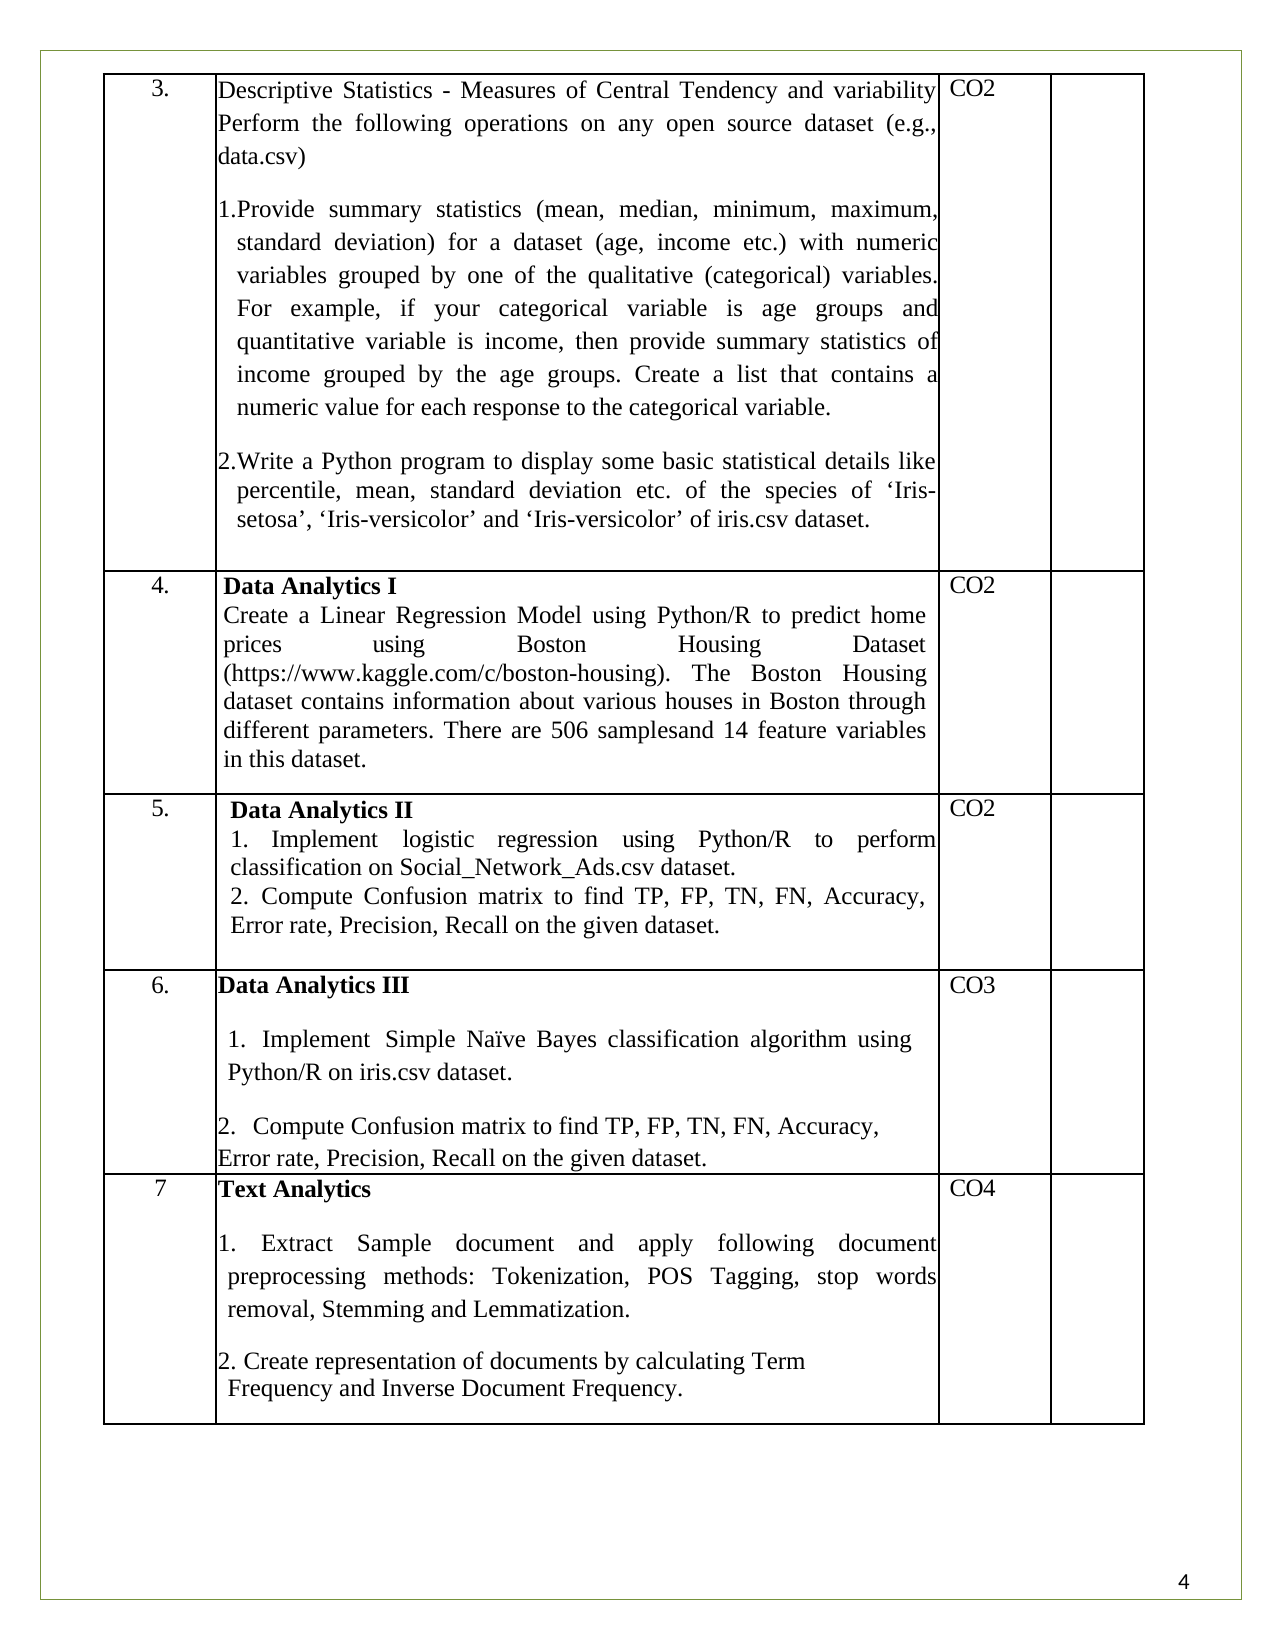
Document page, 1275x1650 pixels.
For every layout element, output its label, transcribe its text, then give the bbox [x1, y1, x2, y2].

table_header CO2 [940, 75, 1050, 570]
table_cell Data Analytics II Implement logistic regression using Python/R to perform classification on Social_Network_Ads.csv dataset. Compute Confusion matrix to find TP, FP, TN, FN, Accuracy, Error rate, Precision, Recall on the given dataset. [217, 795, 938, 969]
table_cell CO3 [940, 971, 1050, 1173]
table_cell Text Analytics Extract Sample document and apply following document preprocessing methods: Tokenization, POS Tagging, stop words removal, Stemming and Lemmatization. Create representation of documents by calculating Term Frequency and Inverse Document Frequency. [217, 1175, 938, 1423]
table_cell [1052, 971, 1143, 1173]
table_cell CO4 [940, 1175, 1050, 1423]
table_cell Data Analytics III Implement Simple Naïve Bayes classification algorithm using Python/R on iris.csv dataset. Compute Confusion matrix to find TP, FP, TN, FN, Accuracy, Error rate, Precision, Recall on the given dataset. [217, 971, 938, 1173]
table_header 3. [105, 75, 215, 570]
table_cell Data Analytics I Create a Linear Regression Model using Python/R to predict home prices using Boston Housing Dataset (https://www.kaggle.com/c/boston-housing). The Boston Housing dataset contains information about various houses in Boston through different parameters. There are 506 samplesand 14 feature variables in this dataset. [217, 572, 938, 793]
table_cell 5. [105, 795, 215, 969]
table_cell [1052, 1175, 1143, 1423]
table_cell 6. [105, 971, 215, 1173]
table_cell [1052, 572, 1143, 793]
table_cell [1052, 795, 1143, 969]
table_header [1052, 75, 1143, 570]
table_cell 4. [105, 572, 215, 793]
table_cell 7 [105, 1175, 215, 1423]
table_cell CO2 [940, 572, 1050, 793]
table_cell CO2 [940, 795, 1050, 969]
table_header Descriptive Statistics - Measures of Central Tendency and variability Perform the following operations on any open source dataset (e.g., data.csv) Provide summary statistics (mean, median, minimum, maximum, standard deviation) for a dataset (age, income etc.) with numeric variables grouped by one of the qualitative (categorical) variables. For example, if your categorical variable is age groups and quantitative variable is income, then provide summary statistics of income grouped by the age groups. Create a list that contains a numeric value for each response to the categorical variable. Write a Python program to display some basic statistical details like percentile, mean, standard deviation etc. of the species of ‘Iris- setosa’, ‘Iris-versicolor’ and ‘Iris-versicolor’ of iris.csv dataset. [217, 75, 938, 570]
